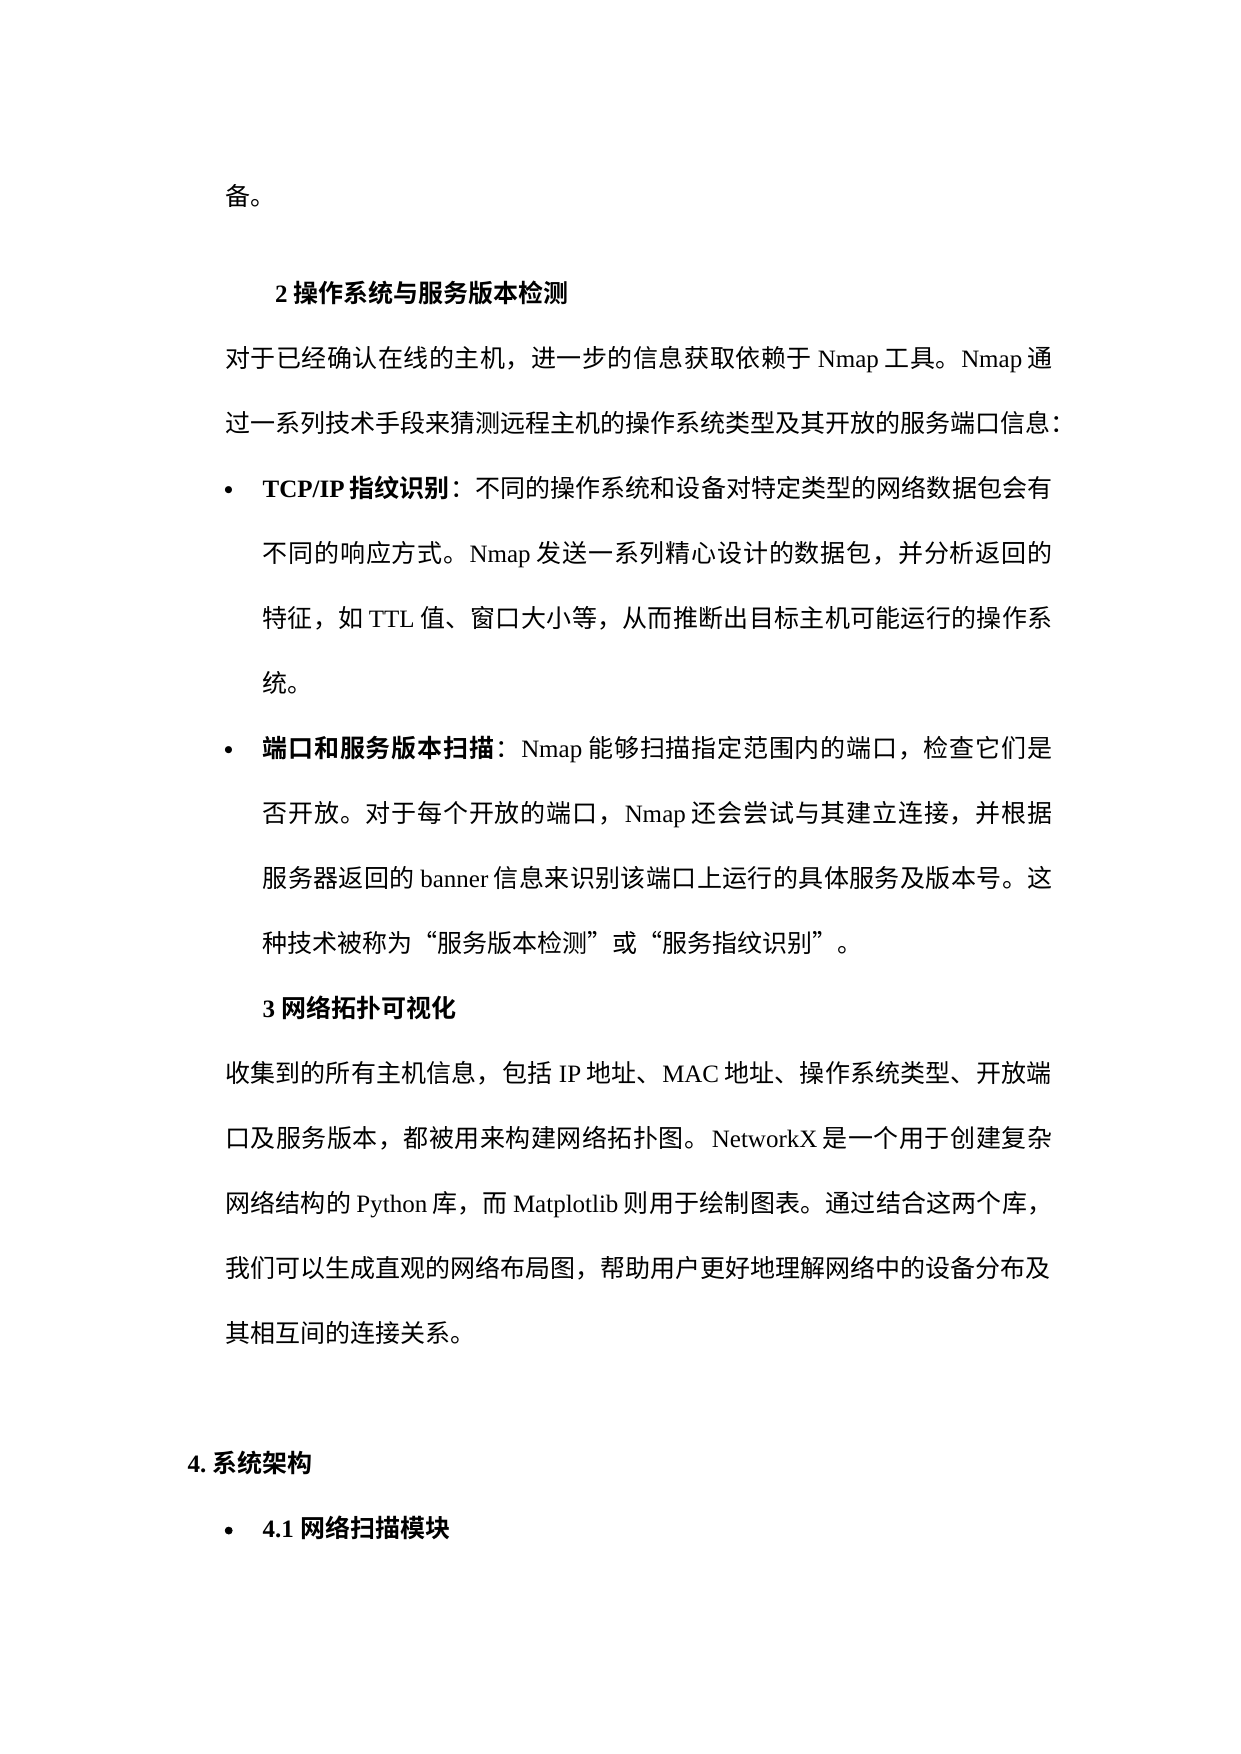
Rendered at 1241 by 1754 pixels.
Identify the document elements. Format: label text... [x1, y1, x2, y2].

text 对于已经确认在线的主机，进一步的信息获取依赖于Nmap工具。Nmap通过一系列技术手段来猜测远程主机的操作系统类型及其开放的服务端口信息： [225, 324, 1053, 454]
list 4.1 网络扫描模块 [225, 1494, 1053, 1559]
list TCP/IP指纹识别：不同的操作系统和设备对特定类型的网络数据包会有不同的响应方式。Nmap发送一系列精心设计的数据包，并分析返回的特征，如TTL值、窗口大小等，从而推断出目标主机可能运行的操作系统。 [225, 454, 1053, 714]
list 端口和服务版本扫描：Nmap能够扫描指定范围内的端口，检查它们是否开放。对于每个开放的端口，Nmap还会尝试与其建立连接，并根据服务器返回的banner信息来识别该端口上运行的具体服务及版本号。这种技术被称为“服务版本检测”或“服务指纹识别”。 [225, 714, 1053, 974]
text 2 操作系统与服务版本检测 [231, 259, 1053, 324]
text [225, 162, 1053, 227]
text 收集到的所有主机信息，包括IP地址、MAC地址、操作系统类型、开放端口及服务版本，都被用来构建网络拓扑图。NetworkX是一个用于创建复杂网络结构的Python库，而Matplotlib则用于绘制图表。通过结合这两个库，我们可以生成直观的网络布局图，帮助用户更好地理解网络中的设备分布及其相互间的连接关系。 [225, 1039, 1053, 1364]
text 4. 系统架构 [187, 1429, 1053, 1494]
text 3 网络拓扑可视化 [219, 974, 1053, 1039]
